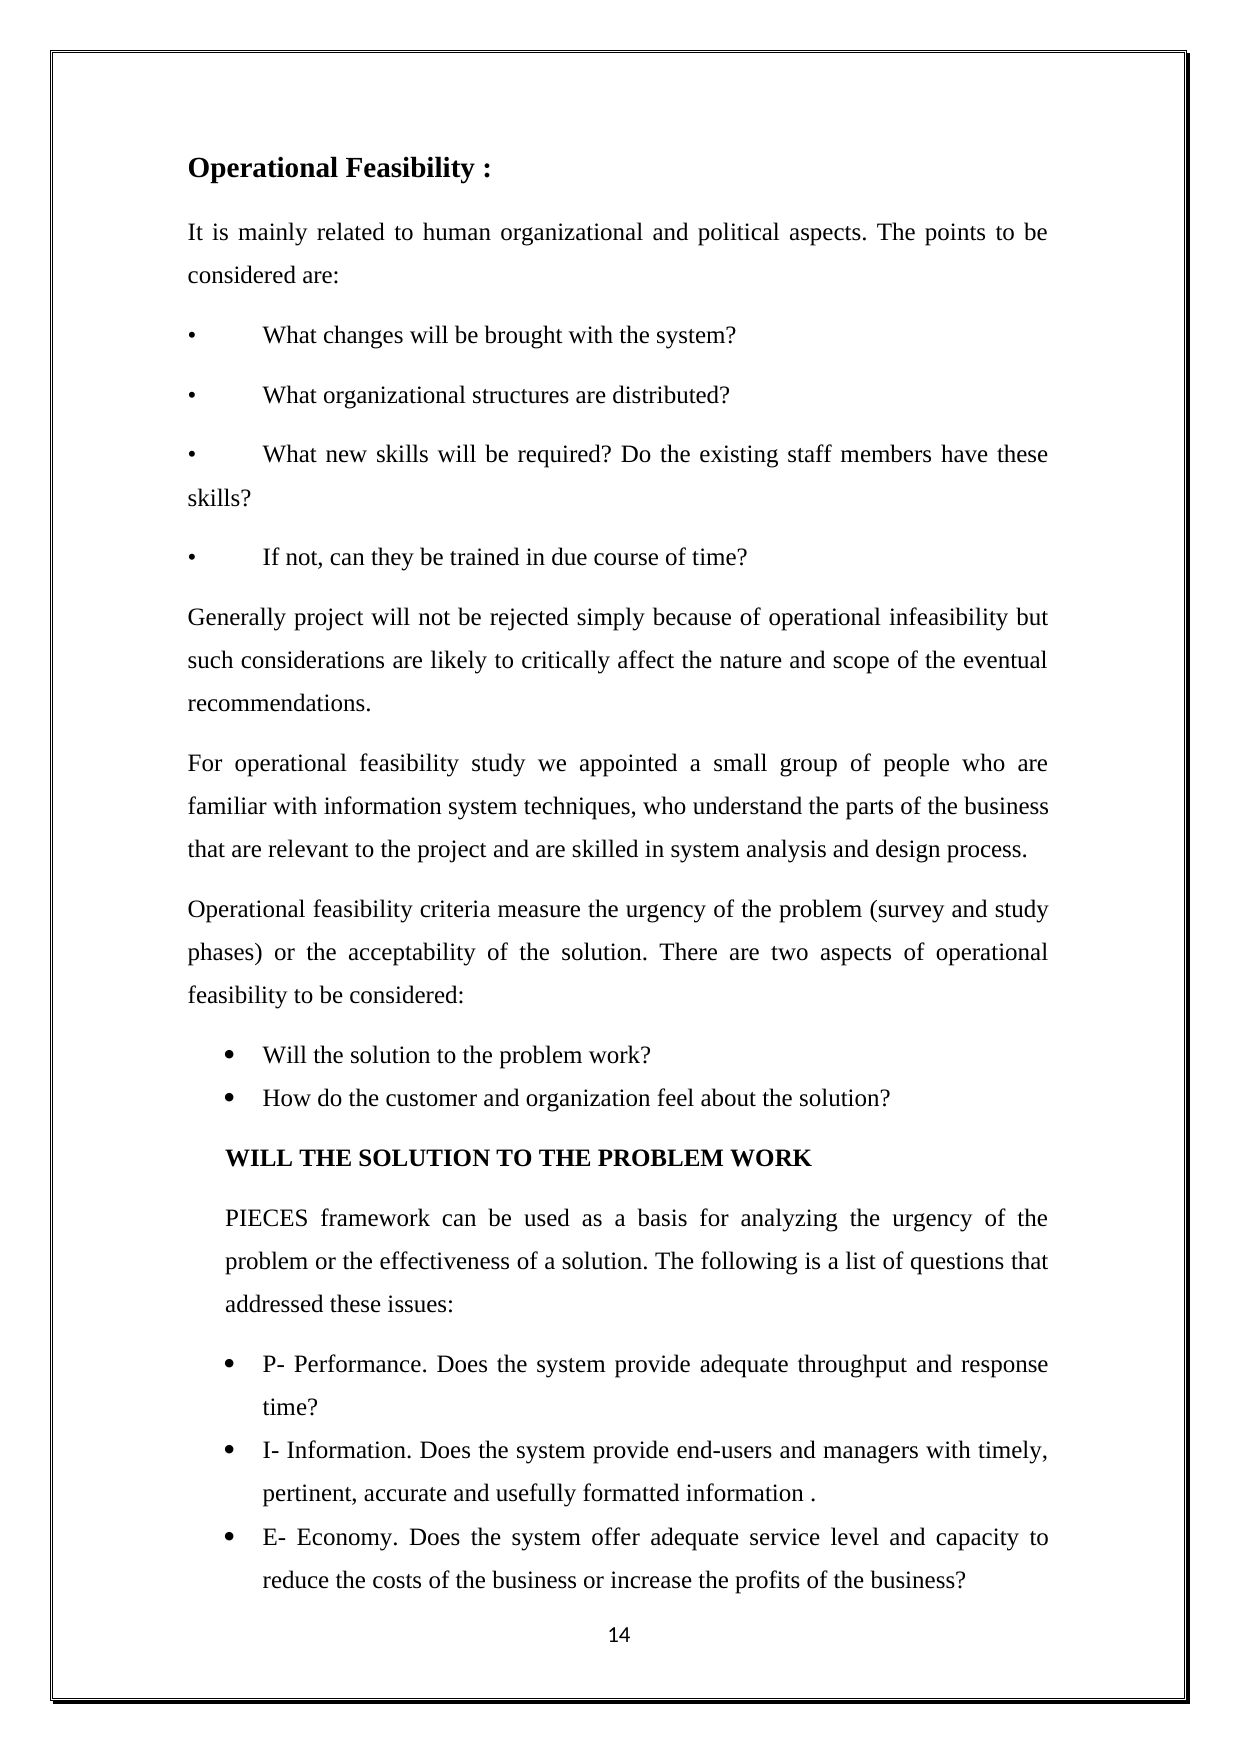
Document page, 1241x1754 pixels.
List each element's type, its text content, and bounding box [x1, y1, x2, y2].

list How do the customer and organization feel about the solution? [225, 1083, 1049, 1112]
text • What new skills will be required? Do the existing staff members have these skills? [187, 439, 1049, 511]
text For operational feasibility study we appointed a small group of people who are familiar with information system techniques, who understand the parts of the business that are relevant to the project and are skilled in system analysis and design process. [187, 748, 1049, 863]
text Generally project will not be rejected simply because of operational infeasibility but such considerations are likely to critically affect the nature and scope of the eventual recommendations. [187, 602, 1049, 717]
list Will the solution to the problem work? [225, 1040, 1049, 1069]
list E- Economy. Does the system offer adequate service level and capacity to reduce the costs of the business or increase the profits of the business? [225, 1522, 1049, 1593]
text WILL THE SOLUTION TO THE PROBLEM WORK [225, 1143, 1049, 1172]
text It is mainly related to human organizational and political aspects. The points to be considered are: [187, 217, 1049, 289]
text PIECES framework can be used as a basis for analyzing the urgency of the problem or the effectiveness of a solution. The following is a list of questions that addressed these issues: [225, 1203, 1049, 1318]
text • What organizational structures are distributed? [187, 380, 1049, 408]
text • What changes will be brought with the system? [187, 320, 1049, 349]
text Operational feasibility criteria measure the urgency of the problem (survey and study phases) or the acceptability of the solution. There are two aspects of operational feasibility to be considered: [187, 894, 1049, 1009]
list P- Performance. Does the system provide adequate throughput and response time? [225, 1349, 1049, 1421]
text Operational Feasibility : [187, 150, 1049, 183]
list I- Information. Does the system provide end-users and managers with timely, pertinent, accurate and usefully formatted information . [225, 1435, 1049, 1507]
text • If not, can they be trained in due course of time? [187, 542, 1049, 571]
